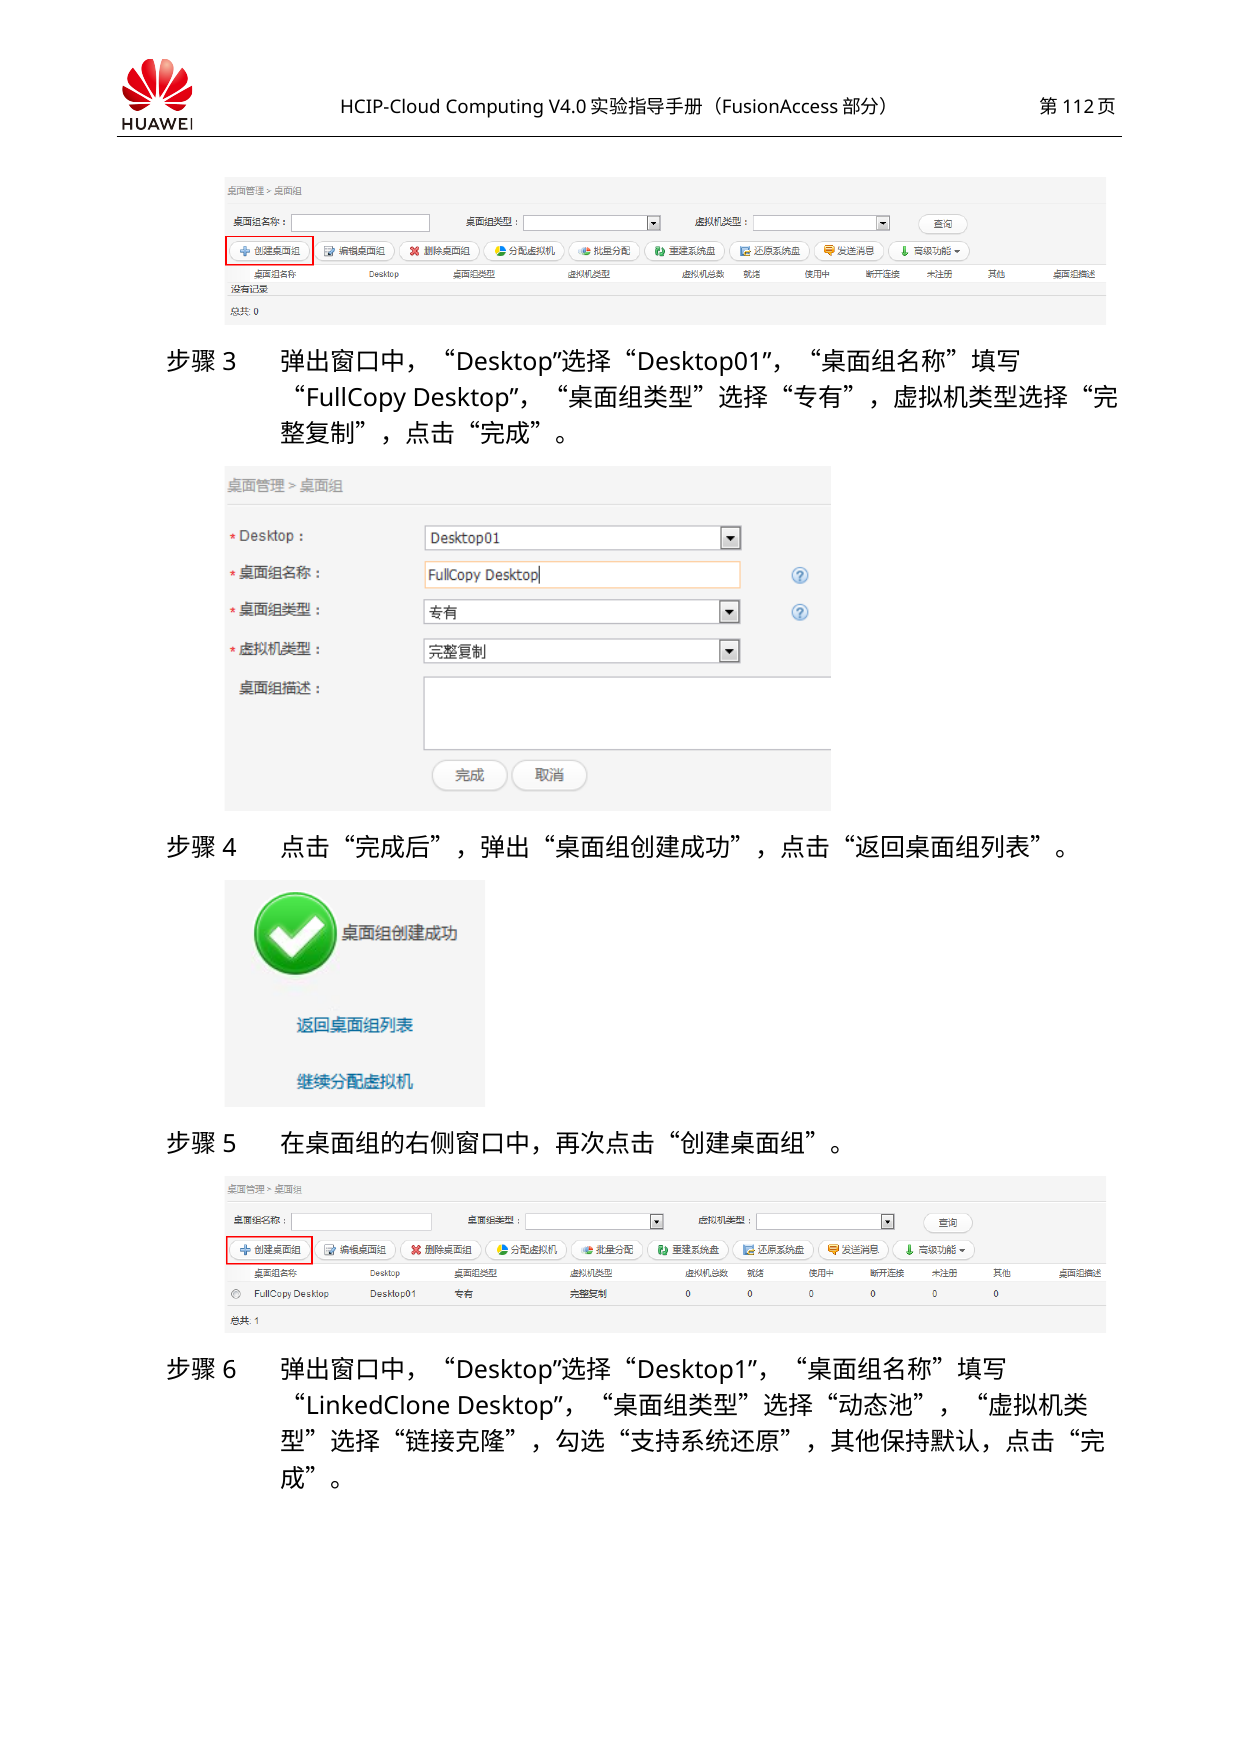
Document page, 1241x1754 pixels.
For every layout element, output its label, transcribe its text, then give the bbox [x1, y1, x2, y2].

text 弹出窗口中，“Desktop”选择“Desktop01”，“桌面组名称”填写“FullCopy Desktop”，“桌面组类型”选择“专有”，虚拟机类型选择“完整复制”，点击“完成”。 [236, 341, 1122, 450]
picture [122, 59, 193, 130]
picture [224, 466, 831, 811]
picture [224, 1176, 1107, 1333]
picture [224, 880, 486, 1107]
text 弹出窗口中，“Desktop”选择“Desktop1”，“桌面组名称”填写“LinkedClone Desktop”，“桌面组类型”选择“动态池”，“虚拟机类型”选择“链接克隆”，勾选“支持系统还原”，其他保持默认，点击“完成”。 [236, 1349, 1122, 1494]
text 点击“完成后”，弹出“桌面组创建成功”，点击“返回桌面组列表”。 [236, 828, 1122, 864]
picture [224, 177, 1107, 325]
text 在桌面组的右侧窗口中，再次点击“创建桌面组”。 [236, 1124, 1122, 1160]
